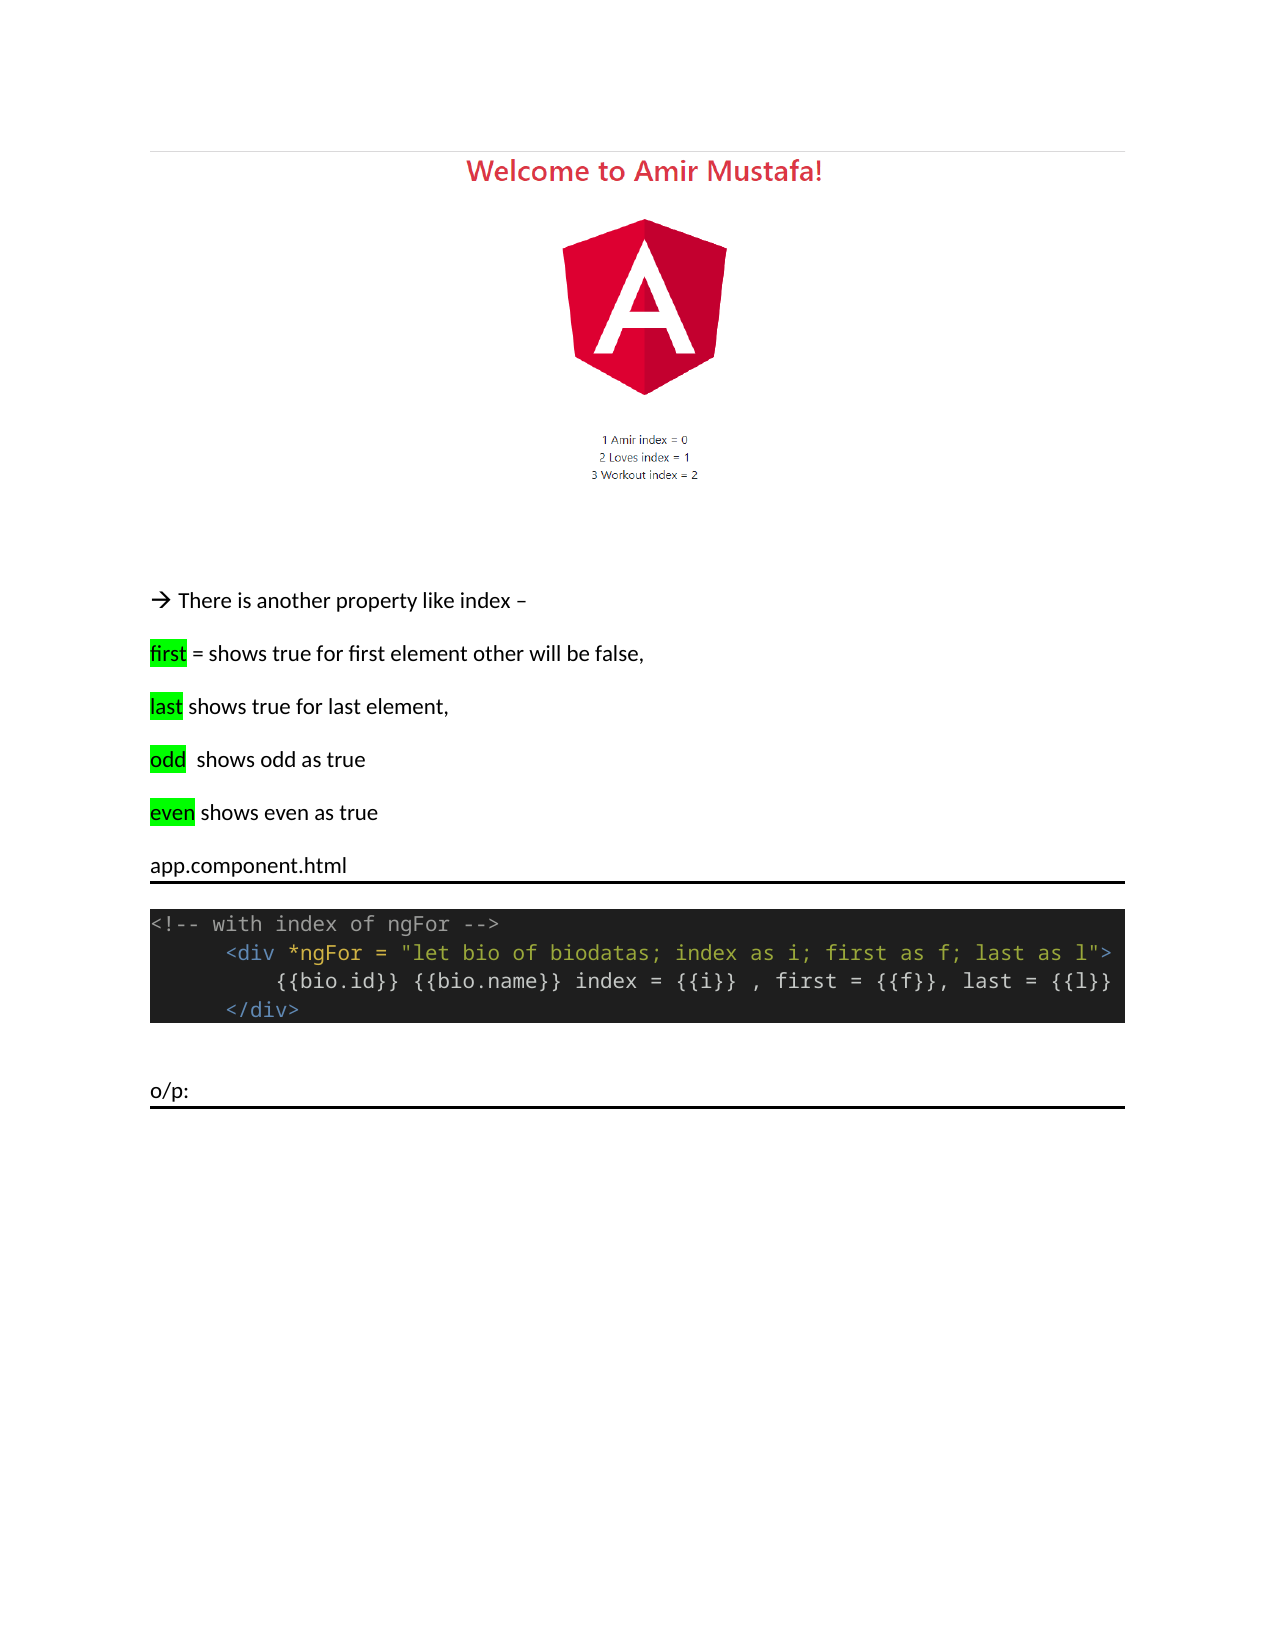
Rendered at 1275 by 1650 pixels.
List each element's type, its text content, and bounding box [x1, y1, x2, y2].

text even shows even as true [195, 798, 1125, 826]
text app.component.html [150, 851, 1125, 881]
text o/p: [150, 1076, 1125, 1106]
text first = shows true for first element other will be false, [187, 639, 1125, 667]
text <div *ngFor = "let bio of biodatas; index as i; first as f; last as l"> [150, 938, 1125, 966]
text {{bio.id}} {{bio.name}} index = {{i}} , first = {{f}}, last = {{l}} [150, 966, 1125, 995]
text There is another property like index – [150, 586, 1125, 614]
text last shows true for last element, [183, 692, 1125, 720]
picture [150, 150, 1125, 508]
text </div> [150, 995, 1125, 1023]
text <!-- with index of ngFor --> [150, 909, 1125, 938]
text odd shows odd as true [186, 745, 1125, 773]
